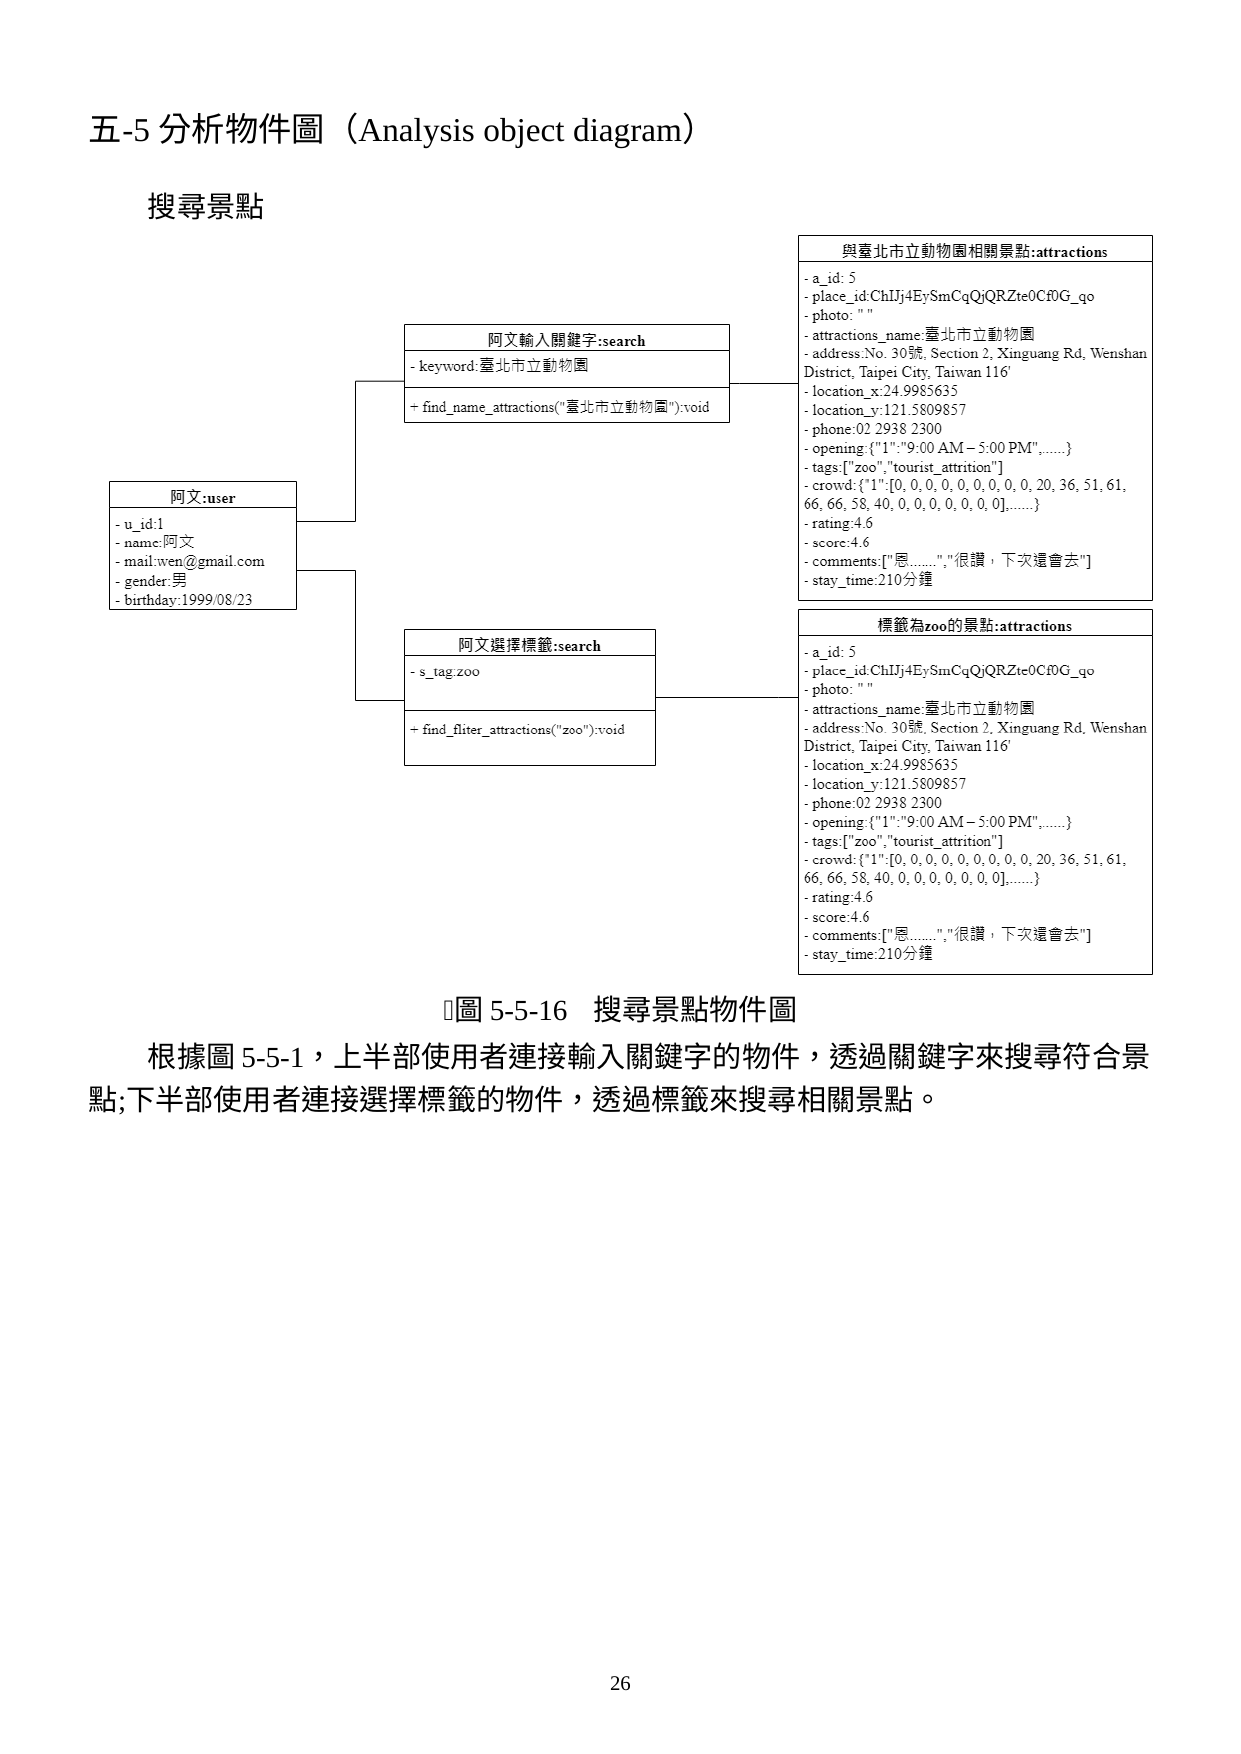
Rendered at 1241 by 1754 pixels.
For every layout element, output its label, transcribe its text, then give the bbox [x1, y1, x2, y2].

picture [99, 225, 1162, 987]
text 搜尋景點 [89, 183, 1152, 226]
subtitle 分析物件圖（Analysis object diagram） [89, 89, 1152, 164]
text 根據圖5-5-1，上半部使用者連接輸入關鍵字的物件，透過關鍵字來搜尋符合景點;下半部使用者連接選擇標籤的物件，透過標籤來搜尋相關景點。 [89, 1034, 1152, 1119]
